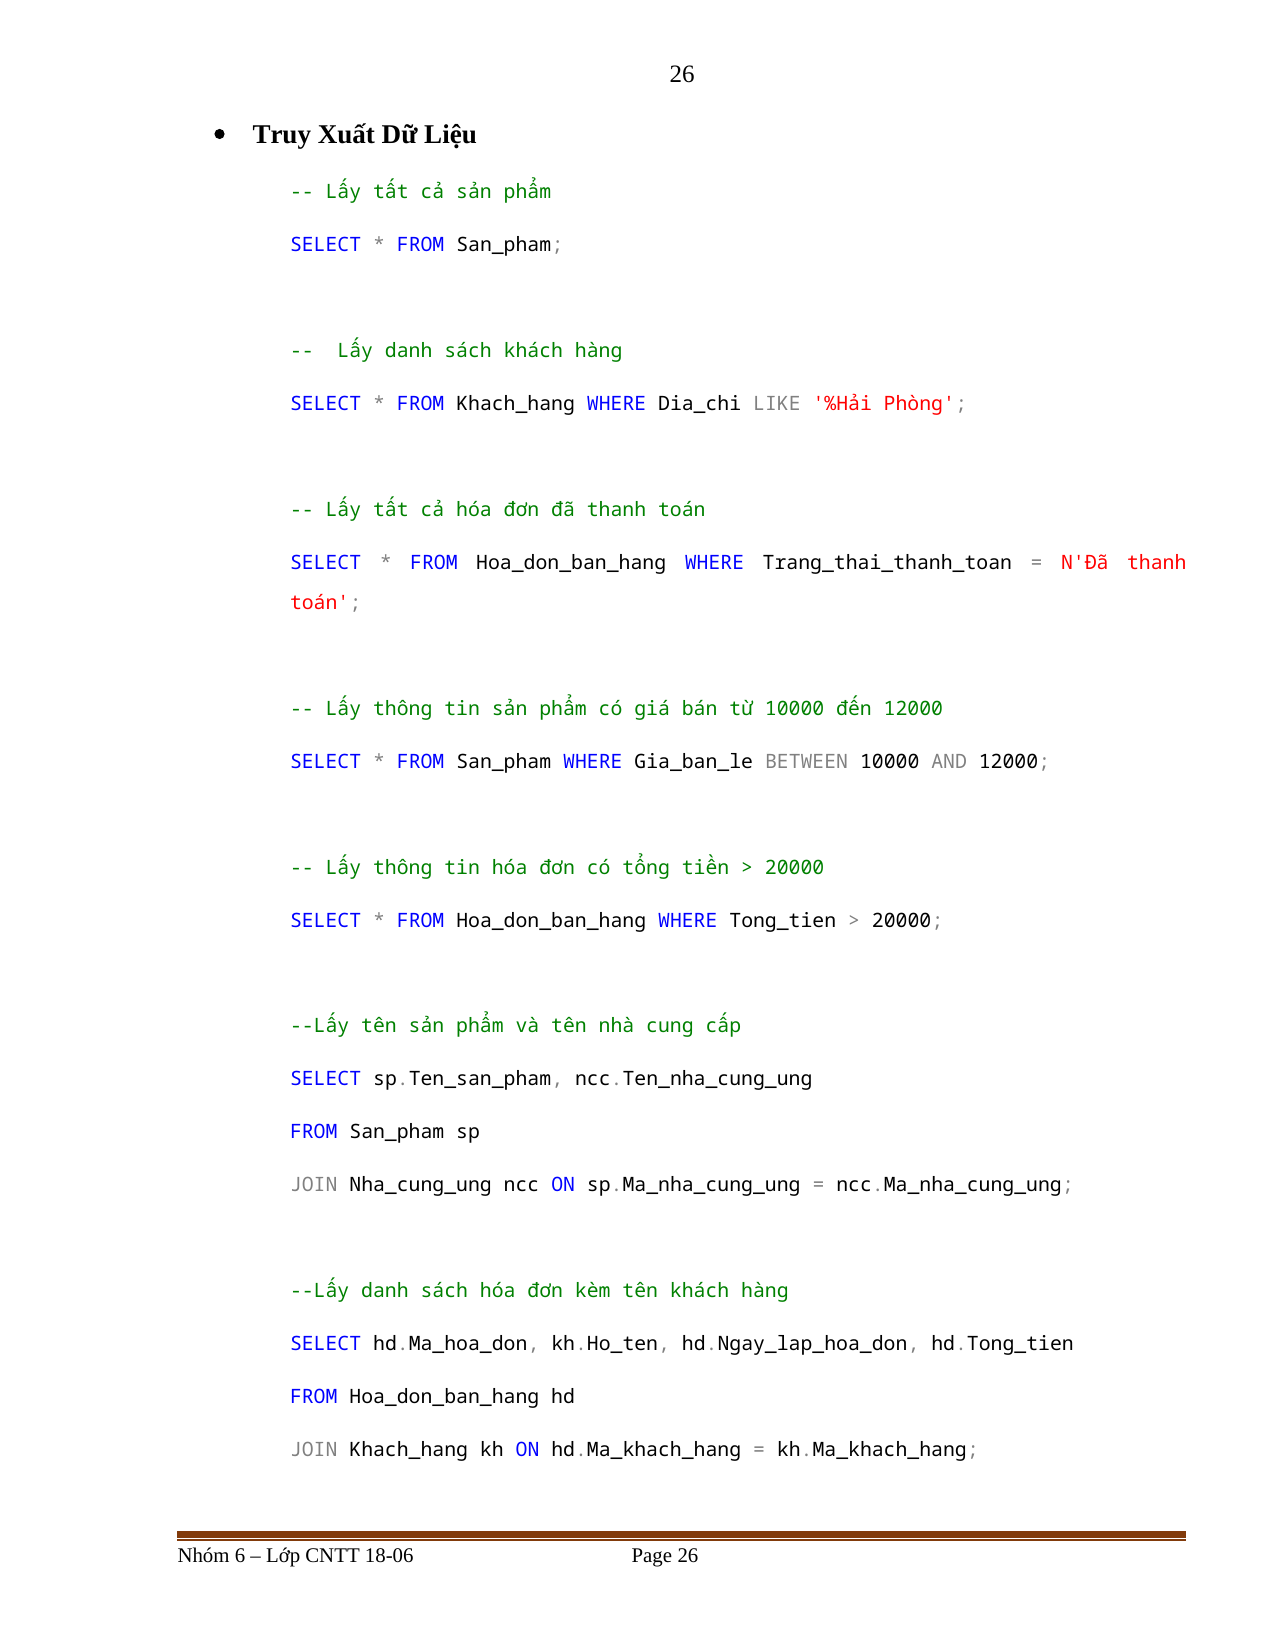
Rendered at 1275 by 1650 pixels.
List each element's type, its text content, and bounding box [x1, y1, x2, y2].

text JOIN Khach_hang kh ON hd.Ma_khach_hang = kh.Ma_khach_hang; [290, 1435, 1186, 1462]
text -- Lấy tất cả sản phẩm [290, 177, 1186, 204]
text SELECT * FROM San_pham WHERE Gia_ban_le BETWEEN 10000 AND 12000; [290, 747, 1186, 774]
text --Lấy tên sản phẩm và tên nhà cung cấp [290, 1012, 1186, 1039]
text -- Lấy tất cả hóa đơn đã thanh toán [290, 495, 1186, 522]
text -- Lấy thông tin hóa đơn có tổng tiền > 20000 [290, 853, 1186, 880]
text FROM San_pham sp [290, 1117, 1186, 1144]
text SELECT sp.Ten_san_pham, ncc.Ten_nha_cung_ung [290, 1064, 1186, 1092]
list Truy Xuất Dữ Liệu [215, 118, 1186, 149]
text -- Lấy thông tin sản phẩm có giá bán từ 10000 đến 12000 [290, 694, 1186, 721]
text SELECT * FROM Hoa_don_ban_hang WHERE Trang_thai_thanh_toan = N'Đã thanh toán'; [290, 548, 1186, 615]
text FROM Hoa_don_ban_hang hd [290, 1382, 1186, 1409]
text SELECT * FROM San_pham; [290, 230, 1186, 257]
text JOIN Nha_cung_ung ncc ON sp.Ma_nha_cung_ung = ncc.Ma_nha_cung_ung; [290, 1170, 1186, 1197]
text SELECT * FROM Hoa_don_ban_hang WHERE Tong_tien > 20000; [290, 906, 1186, 933]
text -- Lấy danh sách khách hàng [290, 336, 1186, 363]
text --Lấy danh sách hóa đơn kèm tên khách hàng [290, 1276, 1186, 1303]
text SELECT hd.Ma_hoa_don, kh.Ho_ten, hd.Ngay_lap_hoa_don, hd.Tong_tien [290, 1329, 1186, 1356]
text SELECT * FROM Khach_hang WHERE Dia_chi LIKE '%Hải Phòng'; [290, 389, 1186, 416]
